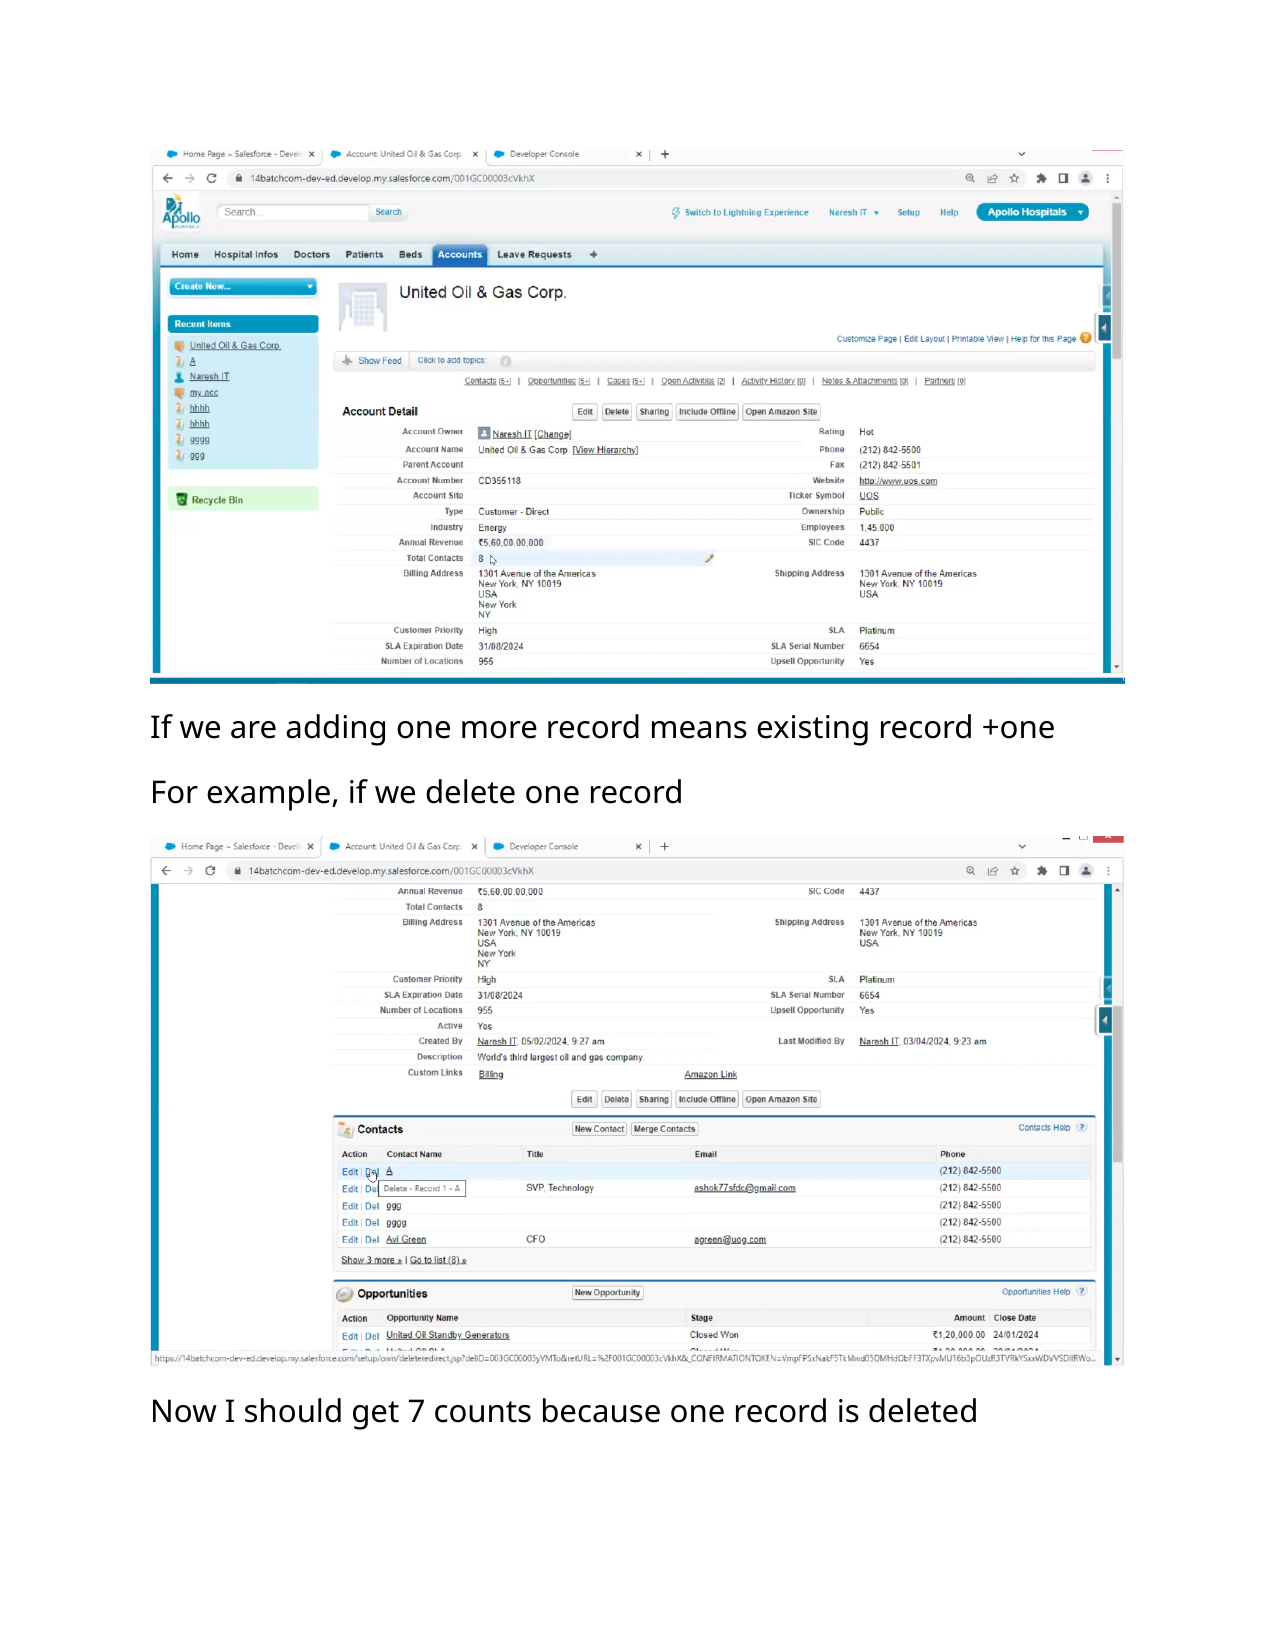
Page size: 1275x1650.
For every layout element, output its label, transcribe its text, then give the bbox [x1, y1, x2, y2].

text If we are adding one more record means existing record +one [150, 705, 1125, 747]
text For example, if we delete one record [150, 771, 1125, 813]
picture [150, 836, 1125, 1368]
text Now I should get 7 counts because one record is deleted [150, 1389, 1125, 1432]
picture [150, 150, 1125, 678]
